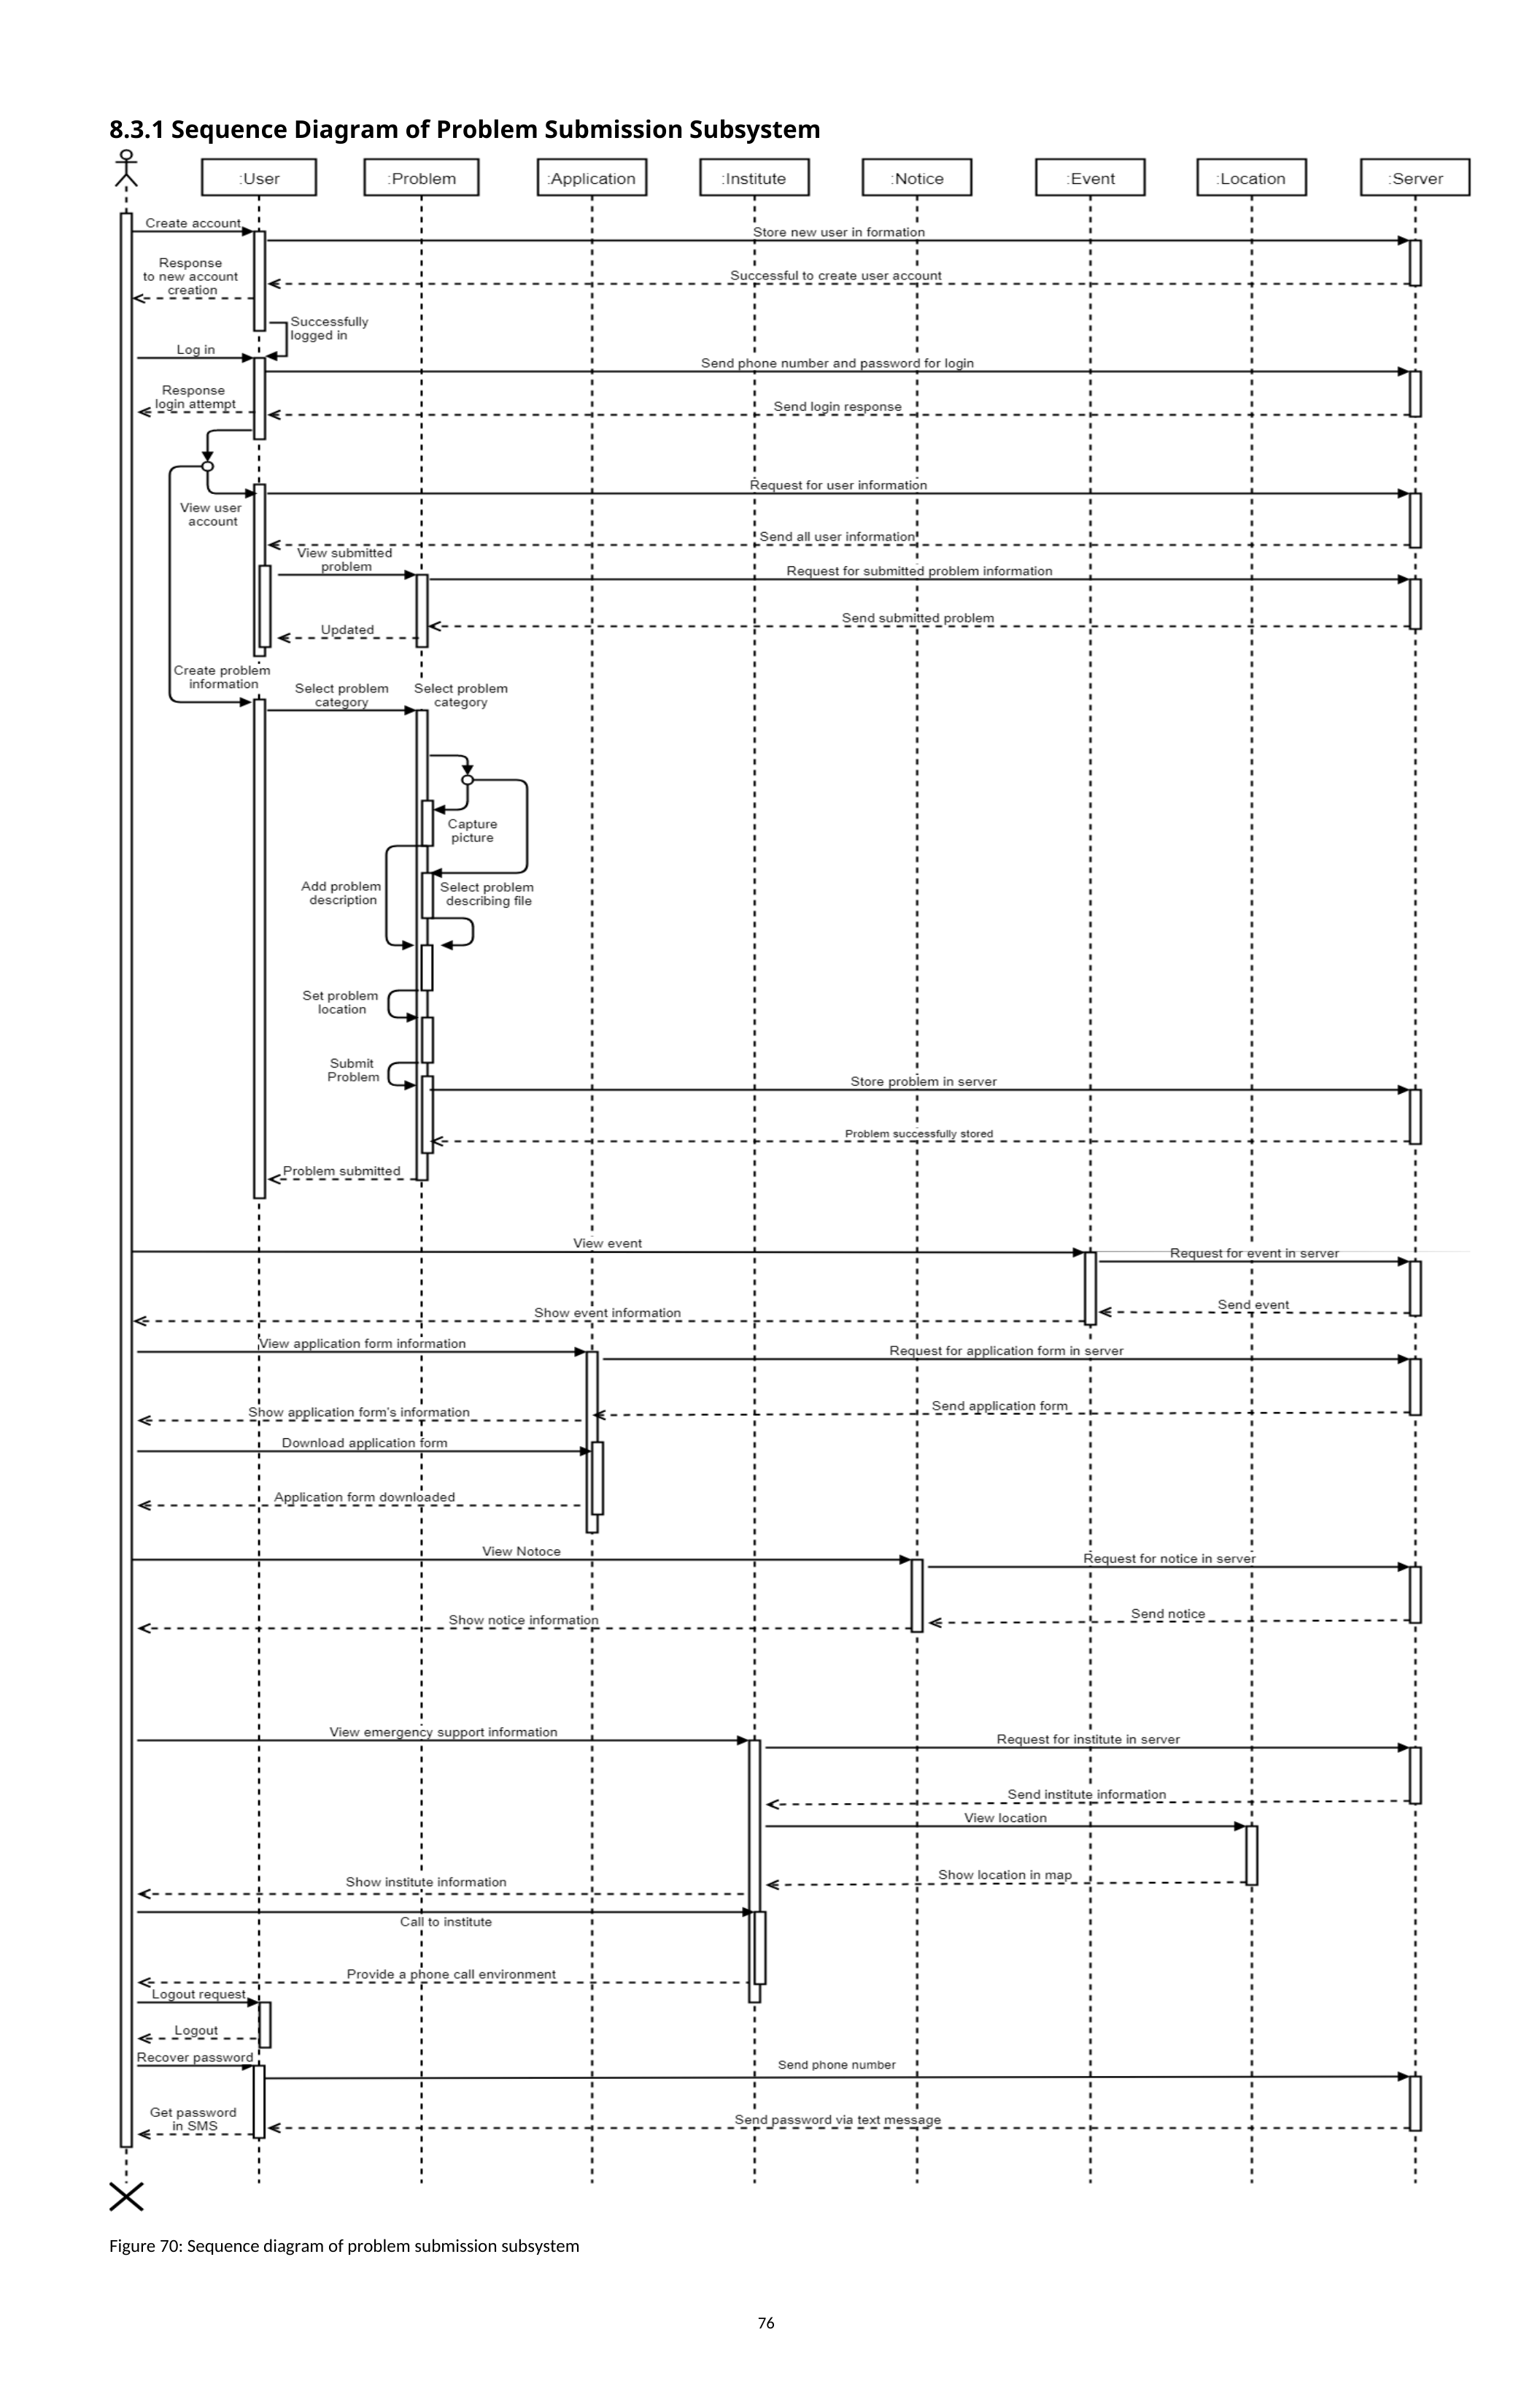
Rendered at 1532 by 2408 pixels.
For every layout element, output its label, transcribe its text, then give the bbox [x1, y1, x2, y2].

text 8.3.1 Sequence Diagram of Problem Submission Subsystem [109, 112, 1423, 145]
picture [109, 149, 1471, 2212]
